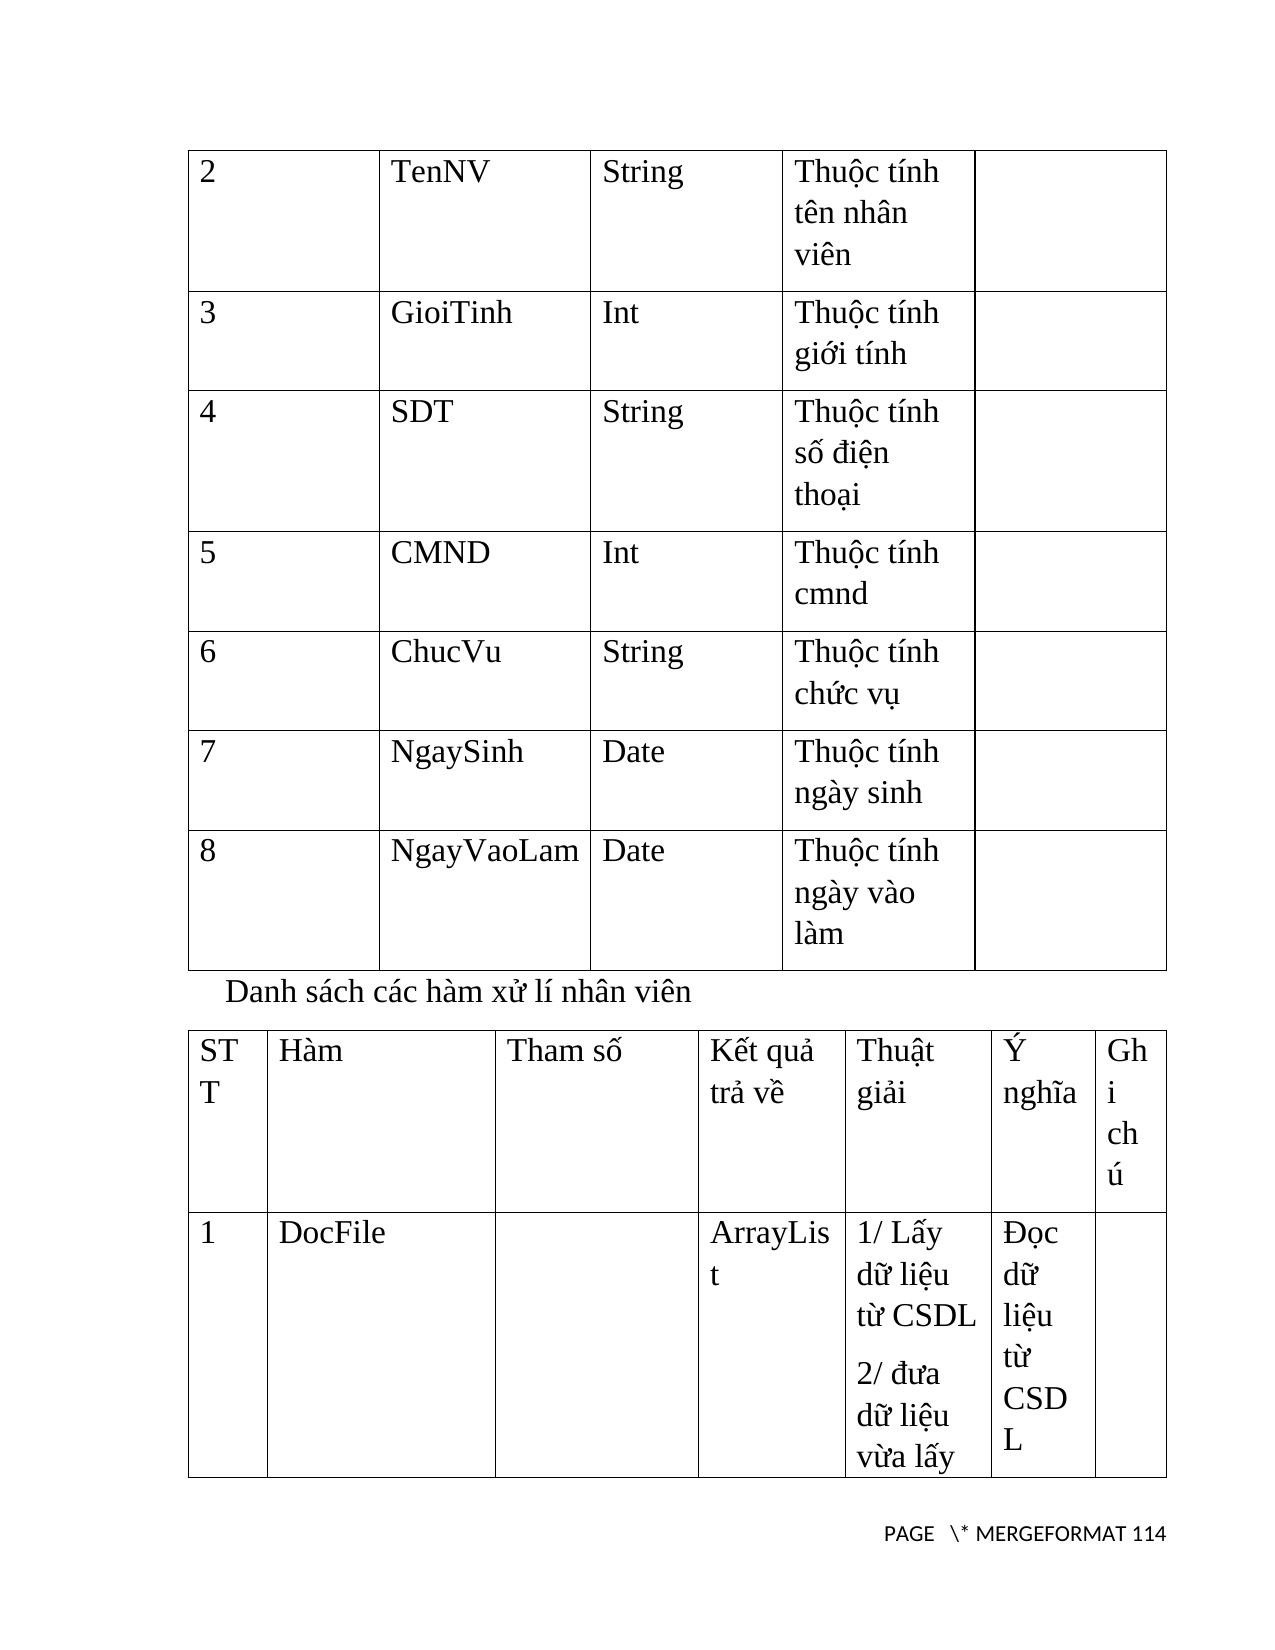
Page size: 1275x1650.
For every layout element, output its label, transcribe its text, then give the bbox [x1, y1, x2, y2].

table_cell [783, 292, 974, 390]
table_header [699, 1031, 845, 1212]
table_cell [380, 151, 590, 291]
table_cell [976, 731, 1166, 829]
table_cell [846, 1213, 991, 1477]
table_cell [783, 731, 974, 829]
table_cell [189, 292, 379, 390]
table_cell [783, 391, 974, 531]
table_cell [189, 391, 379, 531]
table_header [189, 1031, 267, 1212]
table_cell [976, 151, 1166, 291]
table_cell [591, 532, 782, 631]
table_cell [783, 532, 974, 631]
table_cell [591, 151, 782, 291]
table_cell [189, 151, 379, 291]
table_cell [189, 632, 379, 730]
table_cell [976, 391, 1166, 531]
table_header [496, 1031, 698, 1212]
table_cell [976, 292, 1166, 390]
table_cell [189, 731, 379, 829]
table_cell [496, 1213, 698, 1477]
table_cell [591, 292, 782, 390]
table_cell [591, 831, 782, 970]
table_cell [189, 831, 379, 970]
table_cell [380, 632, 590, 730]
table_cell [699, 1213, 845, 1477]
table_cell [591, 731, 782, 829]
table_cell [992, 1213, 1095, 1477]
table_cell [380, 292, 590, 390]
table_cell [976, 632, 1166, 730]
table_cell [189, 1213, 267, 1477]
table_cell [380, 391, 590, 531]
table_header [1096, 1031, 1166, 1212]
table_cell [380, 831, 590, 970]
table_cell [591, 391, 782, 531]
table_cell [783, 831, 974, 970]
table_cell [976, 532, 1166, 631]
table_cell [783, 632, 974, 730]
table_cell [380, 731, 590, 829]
list Danh sách các hàm xử lí nhân viên [225, 971, 1167, 1010]
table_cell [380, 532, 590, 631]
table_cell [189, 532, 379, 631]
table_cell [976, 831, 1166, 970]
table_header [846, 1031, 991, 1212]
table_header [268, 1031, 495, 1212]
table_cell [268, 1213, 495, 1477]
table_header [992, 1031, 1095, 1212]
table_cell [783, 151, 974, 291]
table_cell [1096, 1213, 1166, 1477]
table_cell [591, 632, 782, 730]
